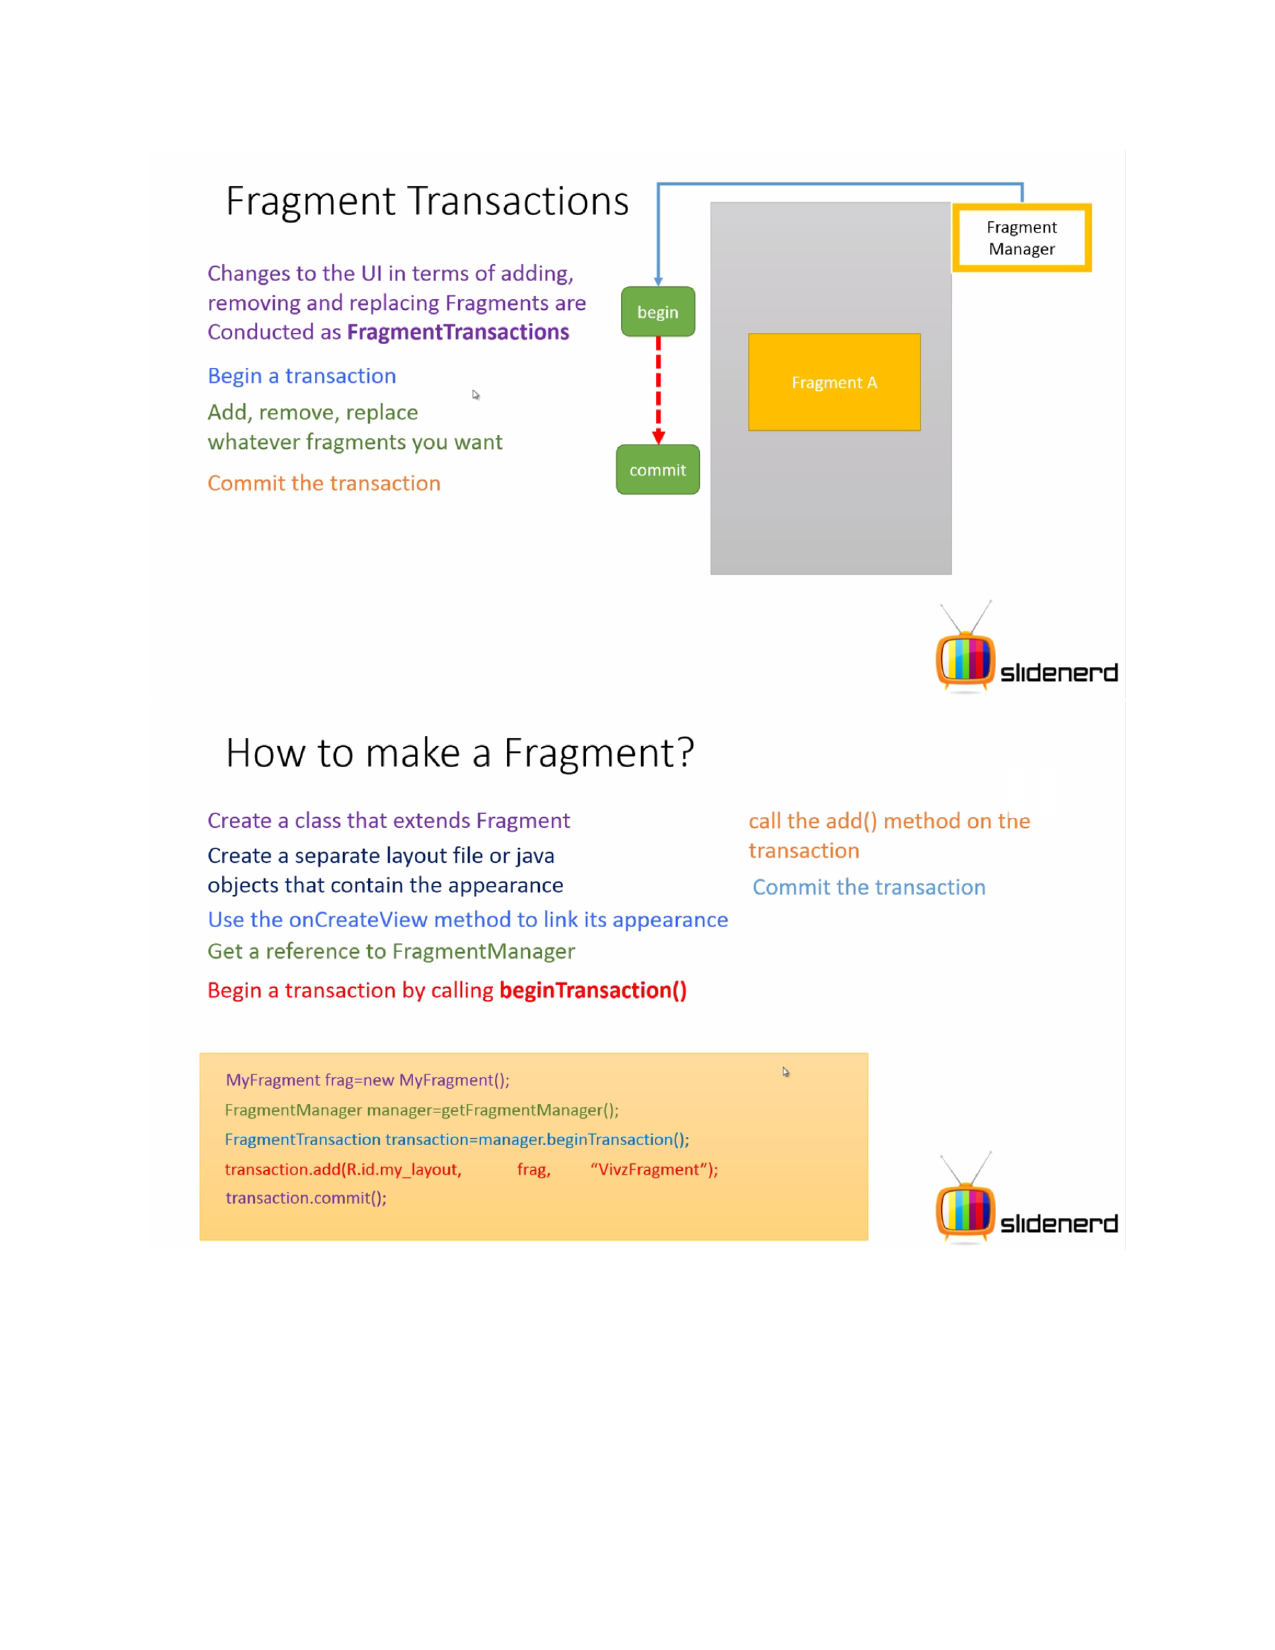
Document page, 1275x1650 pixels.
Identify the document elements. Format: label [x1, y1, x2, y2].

picture [150, 150, 1125, 699]
picture [150, 701, 1125, 1250]
